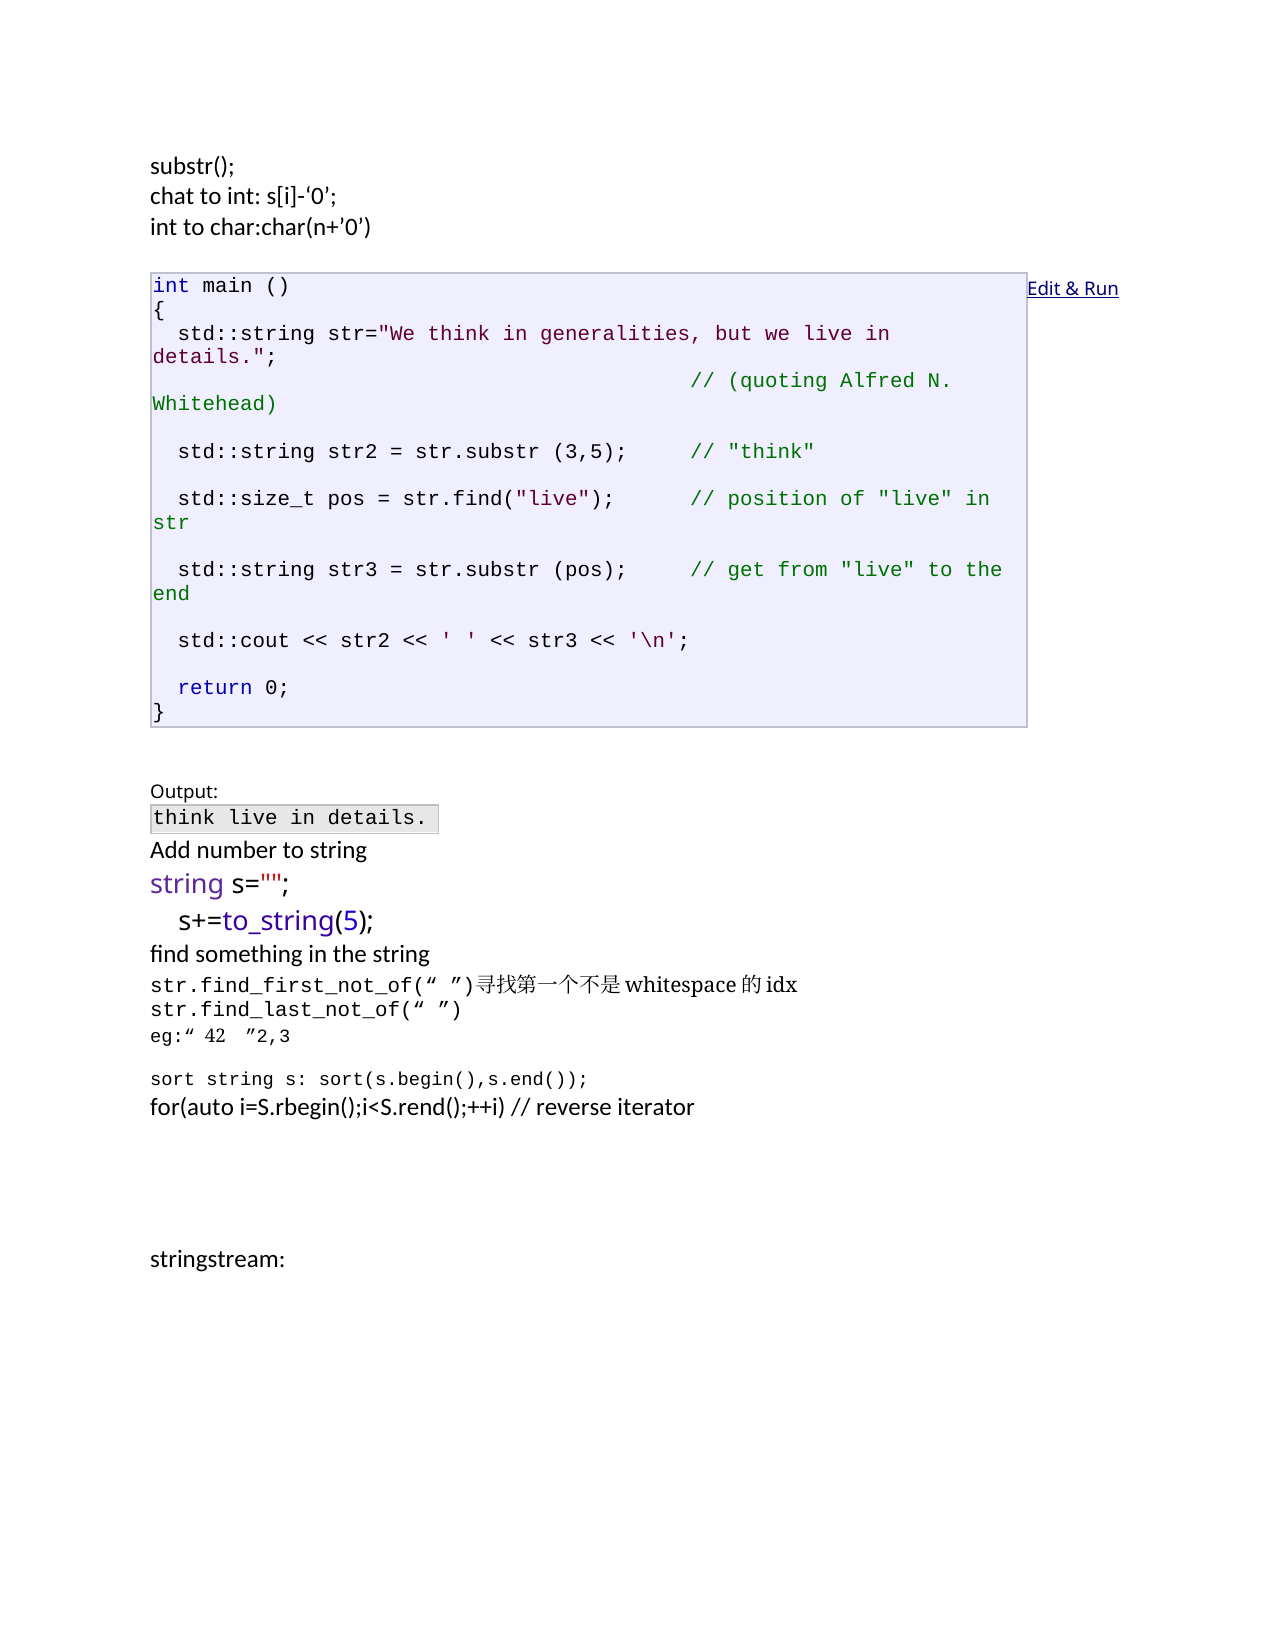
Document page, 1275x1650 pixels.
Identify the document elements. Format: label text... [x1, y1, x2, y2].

text int to char:char(n+’0’) [150, 211, 1125, 242]
text substr(); [150, 150, 1125, 181]
text Add number to string [150, 834, 1125, 864]
text Output: [150, 728, 1125, 804]
text chat to int: s[i]-‘0’; [150, 181, 1125, 211]
text stringstream: [150, 1243, 1125, 1274]
text s+=to_string(5); [150, 901, 1125, 938]
text eg:“ 42 ”2,3 [150, 1023, 1125, 1048]
table_header Edit & Run [1028, 272, 1125, 726]
table_header int main () { std::string str="We think in generalities, but we live in details."; // (quoting Alfred N. Whitehead) std::string str2 = str.substr (3,5); // "think" std::size_t pos = str.find("live"); // position of "live" in str std::string str3 = str.substr (pos); // get from "live" to the end std::cout << str2 << ' ' << str3 << '\n'; return 0; } [152, 274, 1026, 726]
text string s=""; [150, 864, 1125, 901]
text sort string s: sort(s.begin(),s.end()); [150, 1070, 1125, 1091]
table_header think live in details. [152, 806, 438, 832]
text for(auto i=S.rbegin();i<S.rend();++i) // reverse iterator [150, 1091, 1125, 1121]
text find something in the string [150, 938, 1125, 969]
text str.find_last_not_of(“ ”) [150, 999, 1125, 1023]
text str.find_first_not_of(“ ”)寻找第一个不是whitespace的idx [150, 969, 1125, 999]
